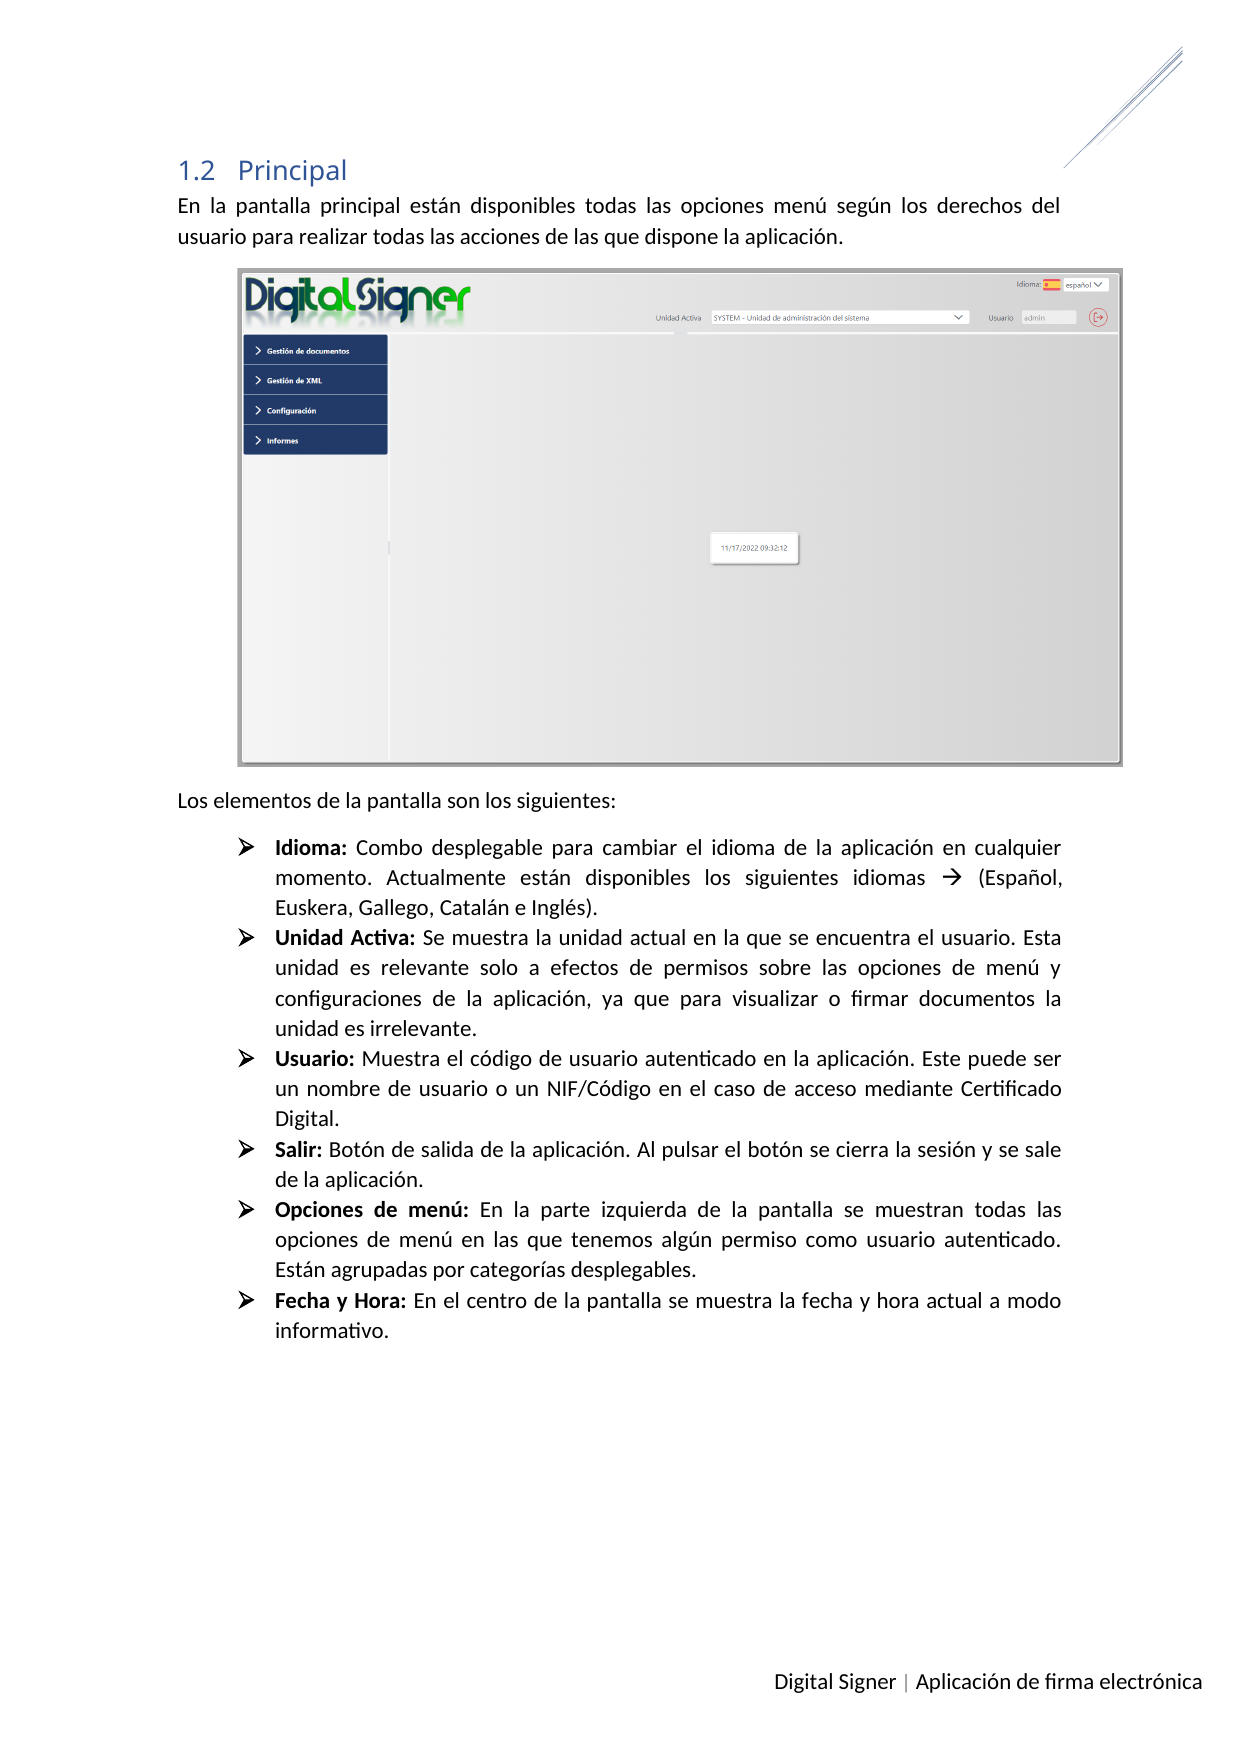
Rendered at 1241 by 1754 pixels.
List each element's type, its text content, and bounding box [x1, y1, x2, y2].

list Fecha y Hora: En el centro de la pantalla se muestra la fecha y hora actual a modo informativo. [237, 1286, 1063, 1344]
picture [237, 268, 1123, 767]
list Salir: Botón de salida de la aplicación. Al pulsar el botón se cierra la sesión y se sale de la aplicación. [237, 1135, 1063, 1193]
list Idioma: Combo desplegable para cambiar el idioma de la aplicación en cualquier momento. Actualmente están disponibles los siguientes idiomas (Español, Euskera, Gallego, Catalán e Inglés). [237, 833, 1063, 921]
list Unidad Activa: Se muestra la unidad actual en la que se encuentra el usuario. Esta unidad es relevante solo a efectos de permisos sobre las opciones de menú y configuraciones de la aplicación, ya que para visualizar o firmar documentos la unidad es irrelevante. [237, 923, 1063, 1042]
text En la pantalla principal están disponibles todas las opciones menú según los derechos del usuario para realizar todas las acciones de las que dispone la aplicación. [177, 192, 1063, 250]
text Los elementos de la pantalla son los siguientes: [177, 786, 1063, 814]
list Usuario: Muestra el código de usuario autenticado en la aplicación. Este puede ser un nombre de usuario o un NIF/Código en el caso de acceso mediante Certificado Digital. [237, 1044, 1063, 1133]
list Opciones de menú: En la parte izquierda de la pantalla se muestran todas las opciones de menú en las que tenemos algún permiso como usuario autenticado. Están agrupadas por categorías desplegables. [237, 1195, 1063, 1284]
subtitle Principal [177, 152, 1063, 189]
